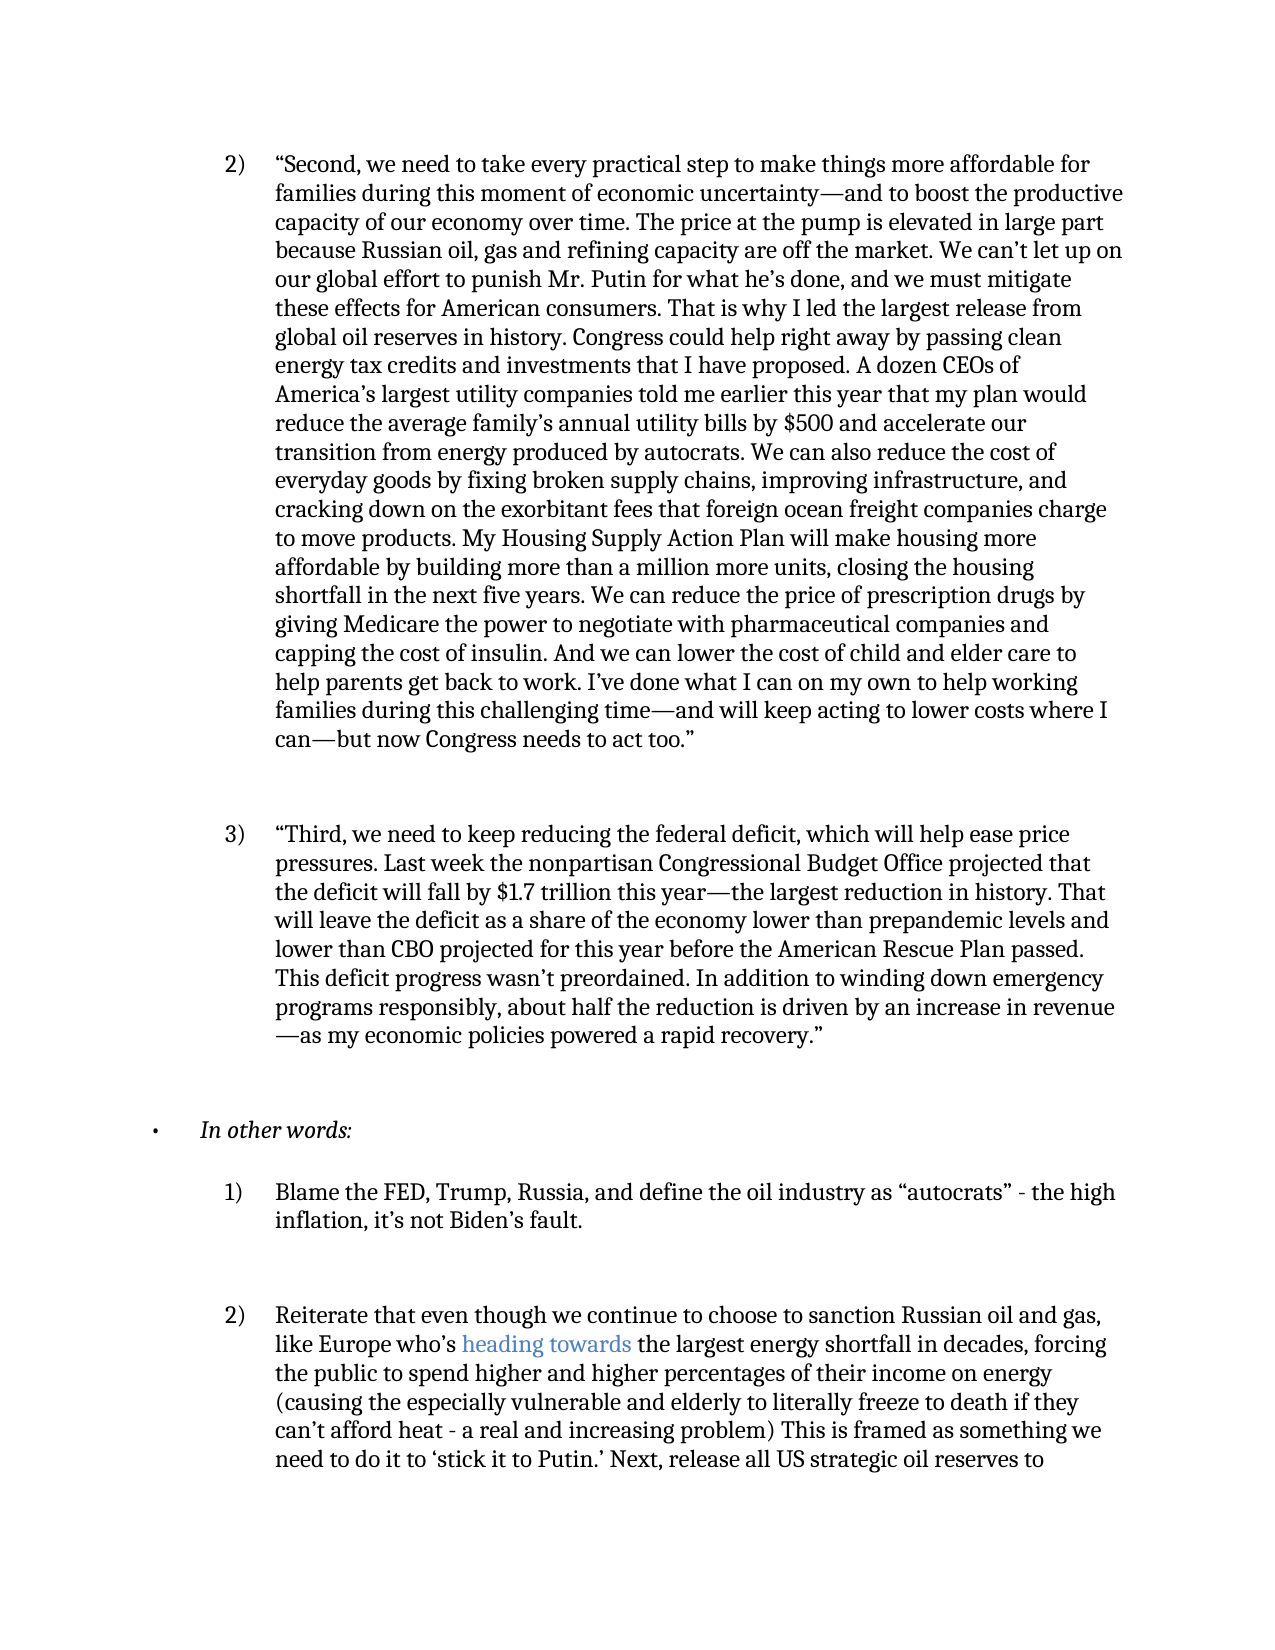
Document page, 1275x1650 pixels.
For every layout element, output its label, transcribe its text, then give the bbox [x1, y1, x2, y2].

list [225, 1301, 1125, 1474]
list In other words: [150, 1116, 1125, 1174]
list Blame the FED, Trump, Russia, and define the oil industry as “autocrats” - the high inflation, it’s not Biden’s fault. [225, 1177, 1125, 1235]
list “Third, we need to keep reducing the federal deficit, which will help ease price pressures. Last week the nonpartisan Congressional Budget Office projected that the deficit will fall by $1.7 trillion this year—the largest reduction in history. That will leave the deficit as a share of the economy lower than prepandemic levels and lower than CBO projected for this year before the American Rescue Plan passed. This deficit progress wasn’t preordained. In addition to winding down emergency programs responsibly, about half the reduction is driven by an increase in revenue—as my economic policies powered a rapid recovery.” [225, 820, 1125, 1050]
list “Second, we need to take every practical step to make things more affordable for families during this moment of economic uncertainty—and to boost the productive capacity of our economy over time. The price at the pump is elevated in large part because Russian oil, gas and refining capacity are off the market. We can’t let up on our global effort to punish Mr. Putin for what he’s done, and we must mitigate these effects for American consumers. That is why I led the largest release from global oil reserves in history. Congress could help right away by passing clean energy tax credits and investments that I have proposed. A dozen CEOs of America’s largest utility companies told me earlier this year that my plan would reduce the average family’s annual utility bills by $500 and accelerate our transition from energy produced by autocrats. We can also reduce the cost of everyday goods by fixing broken supply chains, improving infrastructure, and cracking down on the exorbitant fees that foreign ocean freight companies charge to move products. My Housing Supply Action Plan will make housing more affordable by building more than a million more units, closing the housing shortfall in the next five years. We can reduce the price of prescription drugs by giving Medicare the power to negotiate with pharmaceutical companies and capping the cost of insulin. And we can lower the cost of child and elder care to help parents get back to work. I’ve done what I can on my own to help working families during this challenging time—and will keep acting to lower costs where I can—but now Congress needs to act too.” [225, 150, 1125, 754]
